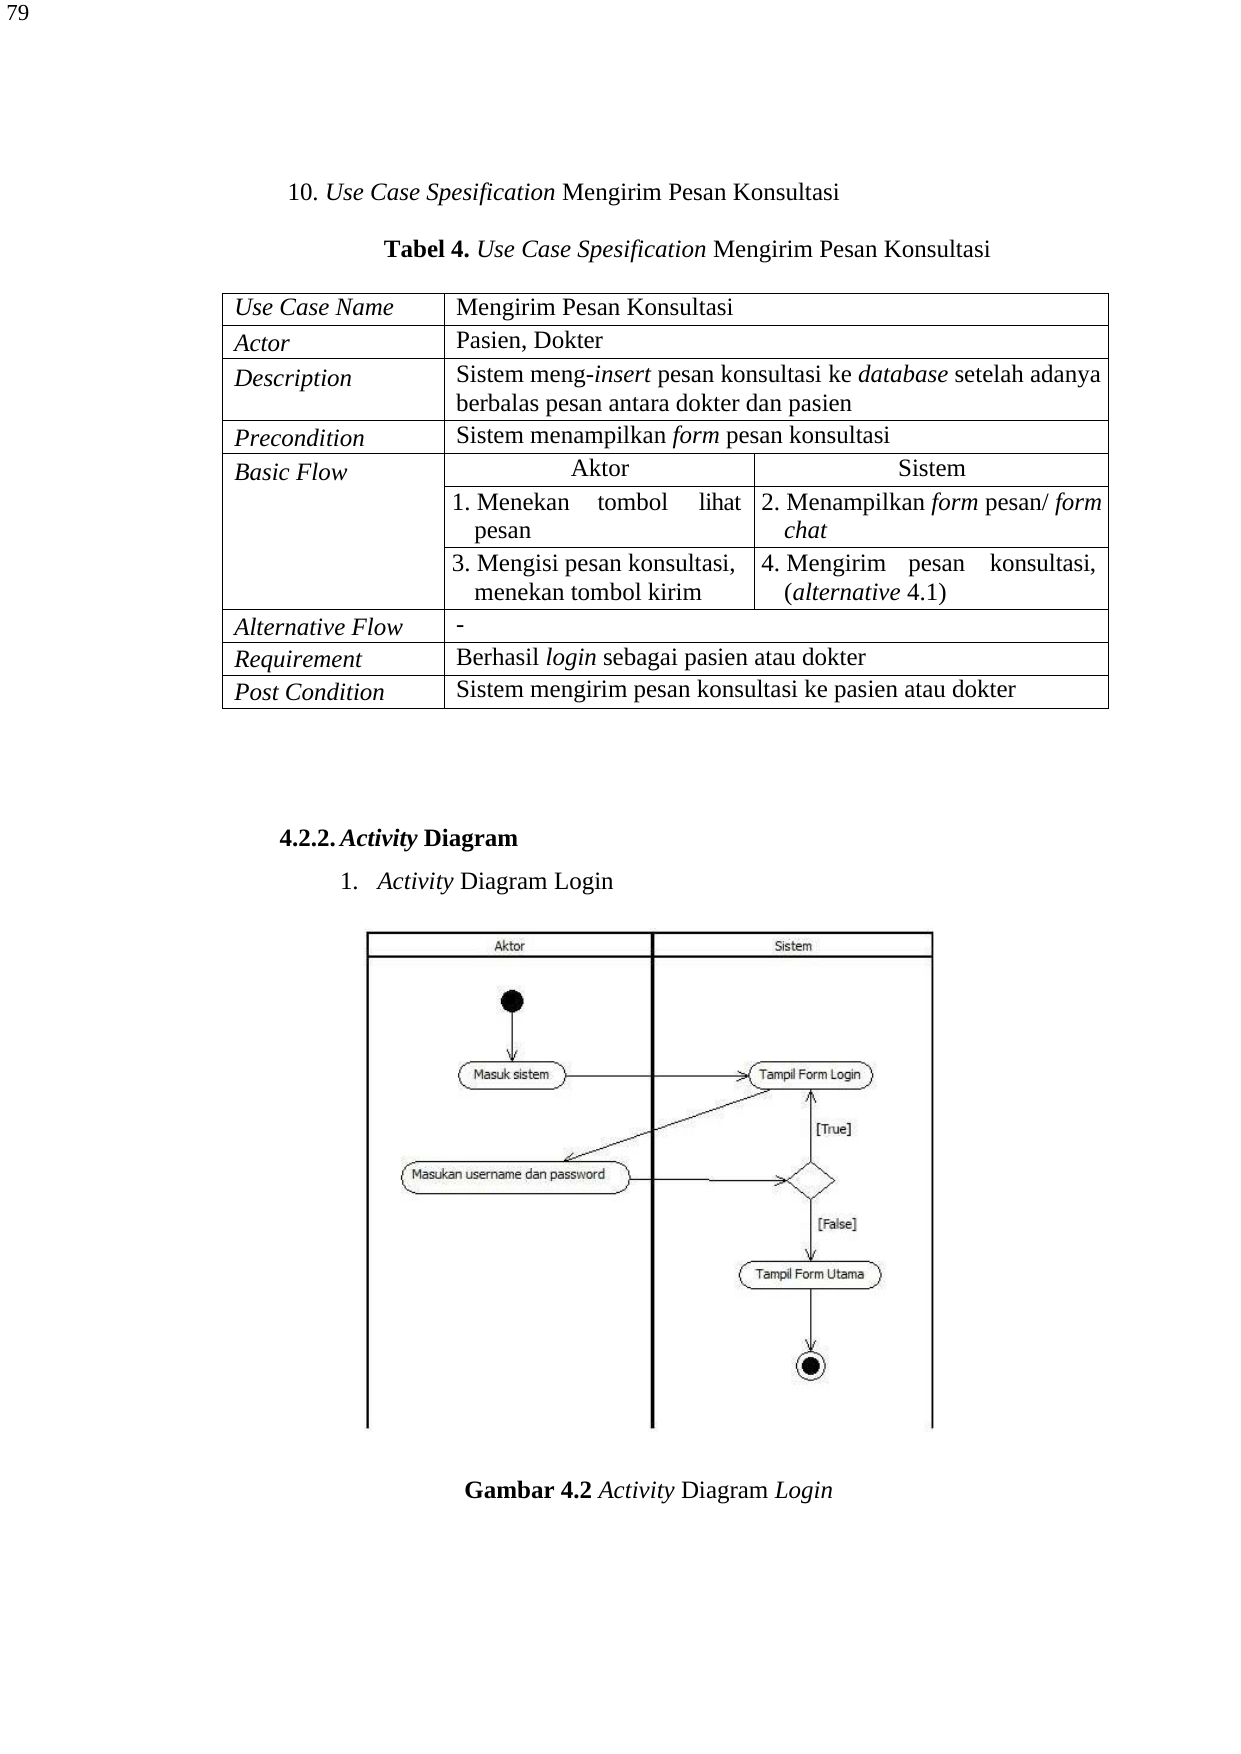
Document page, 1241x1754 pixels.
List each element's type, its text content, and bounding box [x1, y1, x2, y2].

table_cell Berhasil login sebagai pasien atau dokter [445, 643, 1108, 674]
table_cell Basic Flow [223, 454, 444, 609]
list Activity Diagram [279, 823, 1209, 852]
table_cell Description [223, 359, 444, 420]
table_header Use Case Name [223, 294, 444, 325]
list Activity Diagram Login [340, 866, 1209, 895]
table_cell Sistem mengirim pesan konsultasi ke pasien atau dokter [445, 676, 1108, 707]
table_cell Sistem [755, 454, 1108, 486]
table_cell 2. Menampilkan form pesan/ form chat [755, 487, 1108, 547]
table_cell 1. Menekan tombol lihat pesan [445, 487, 754, 547]
table_cell Sistem meng-insert pesan konsultasi ke database setelah adanya berbalas pesan antara dokter dan pasien [445, 359, 1108, 420]
table_cell Aktor [445, 454, 754, 486]
table_cell Pasien, Dokter [445, 326, 1108, 358]
table_cell Requirement [223, 643, 444, 674]
table_cell 3. Mengisi pesan konsultasi, menekan tombol kirim [445, 548, 754, 609]
picture [363, 927, 934, 1432]
table_cell 4. Mengirim pesan konsultasi, (alternative 4.1) [755, 548, 1108, 609]
list Use Case Spesification Mengirim Pesan Konsultasi [287, 177, 1209, 205]
table_cell Sistem menampilkan form pesan konsultasi [445, 421, 1108, 453]
table_cell Precondition [223, 421, 444, 453]
table_cell Post Condition [223, 676, 444, 707]
table_header Mengirim Pesan Konsultasi [445, 294, 1108, 325]
text Tabel 4. Use Case Spesification Mengirim Pesan Konsultasi [321, 234, 1053, 263]
table_cell - [445, 610, 1108, 642]
text Gambar 4.2 Activity Diagram Login [298, 1475, 1001, 1504]
table_cell Actor [223, 326, 444, 358]
table_cell Alternative Flow [223, 610, 444, 642]
